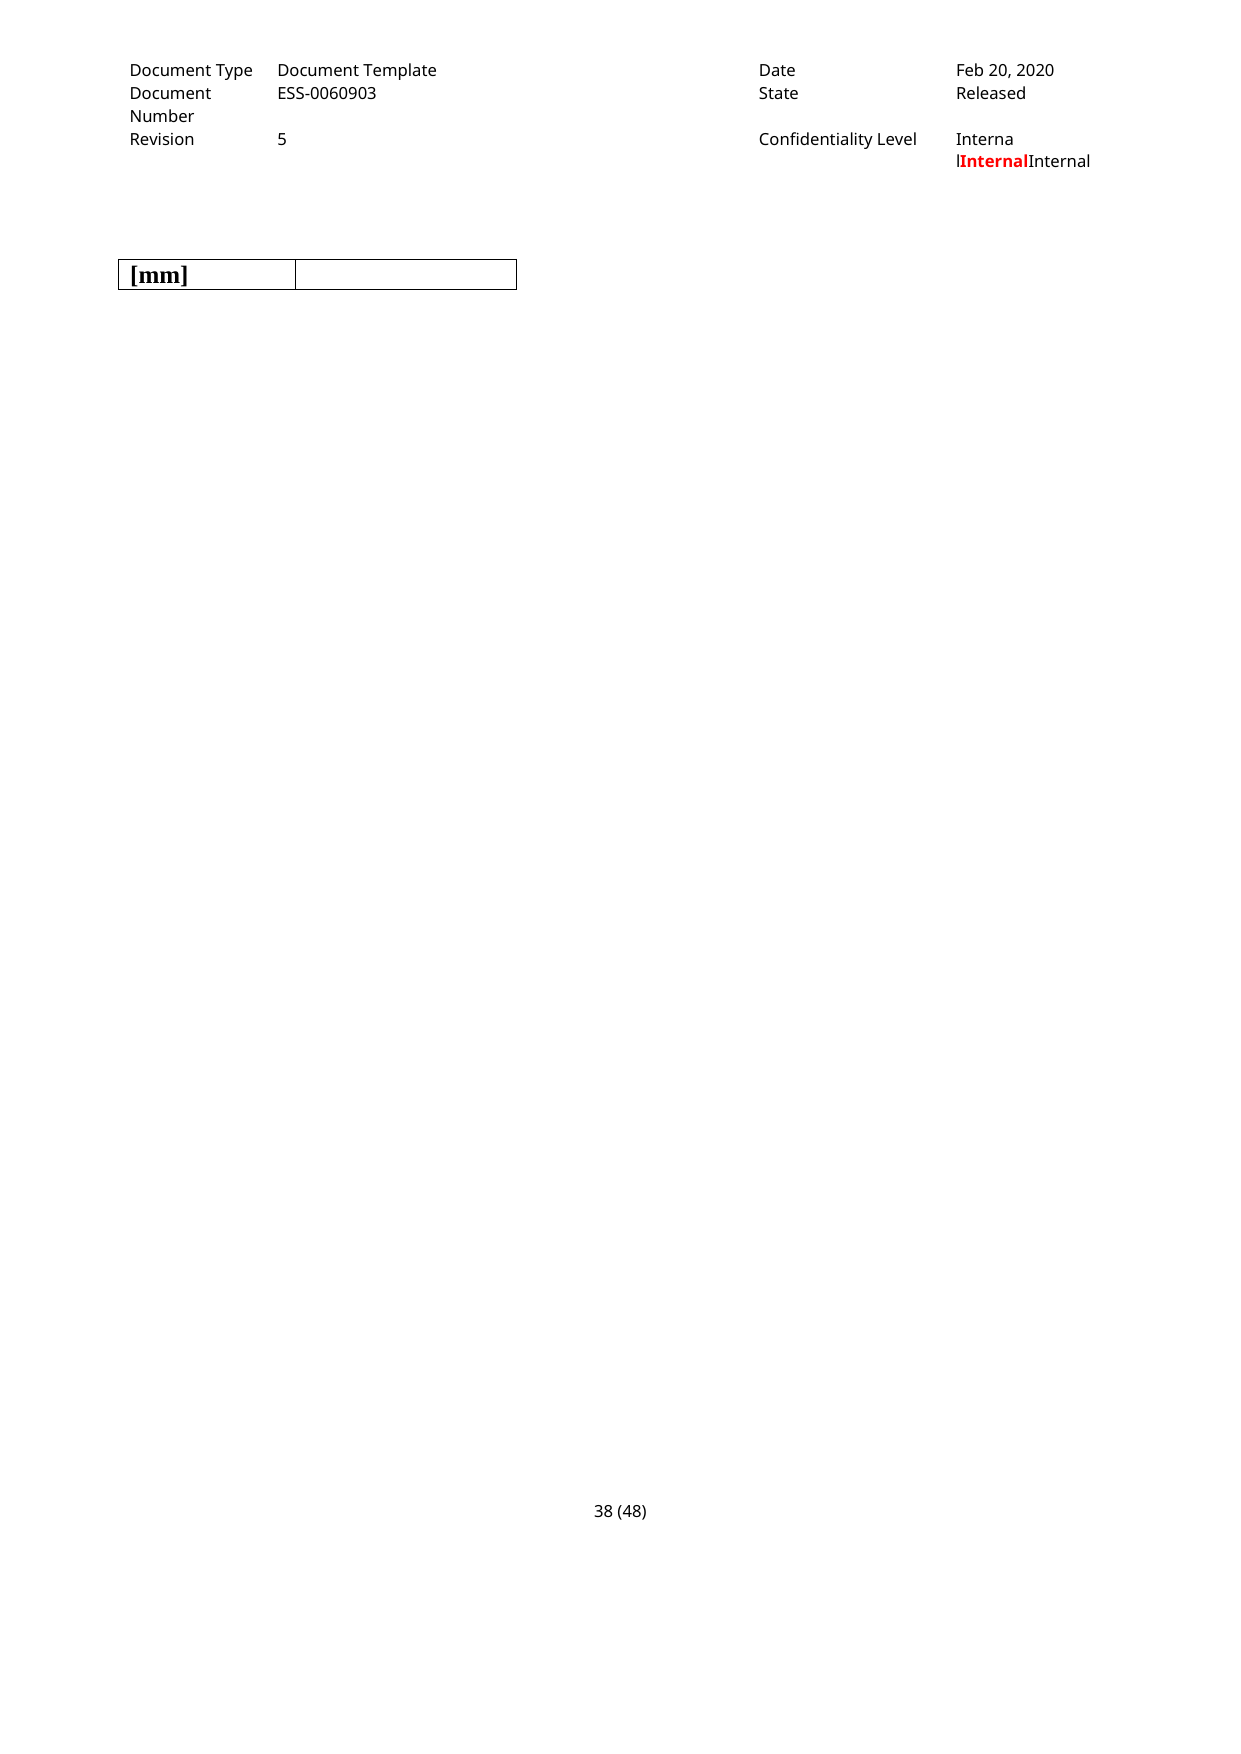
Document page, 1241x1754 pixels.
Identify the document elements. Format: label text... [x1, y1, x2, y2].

table_cell +-3.76 [296, 260, 516, 289]
table_cell Max Range [mm] [119, 260, 295, 289]
